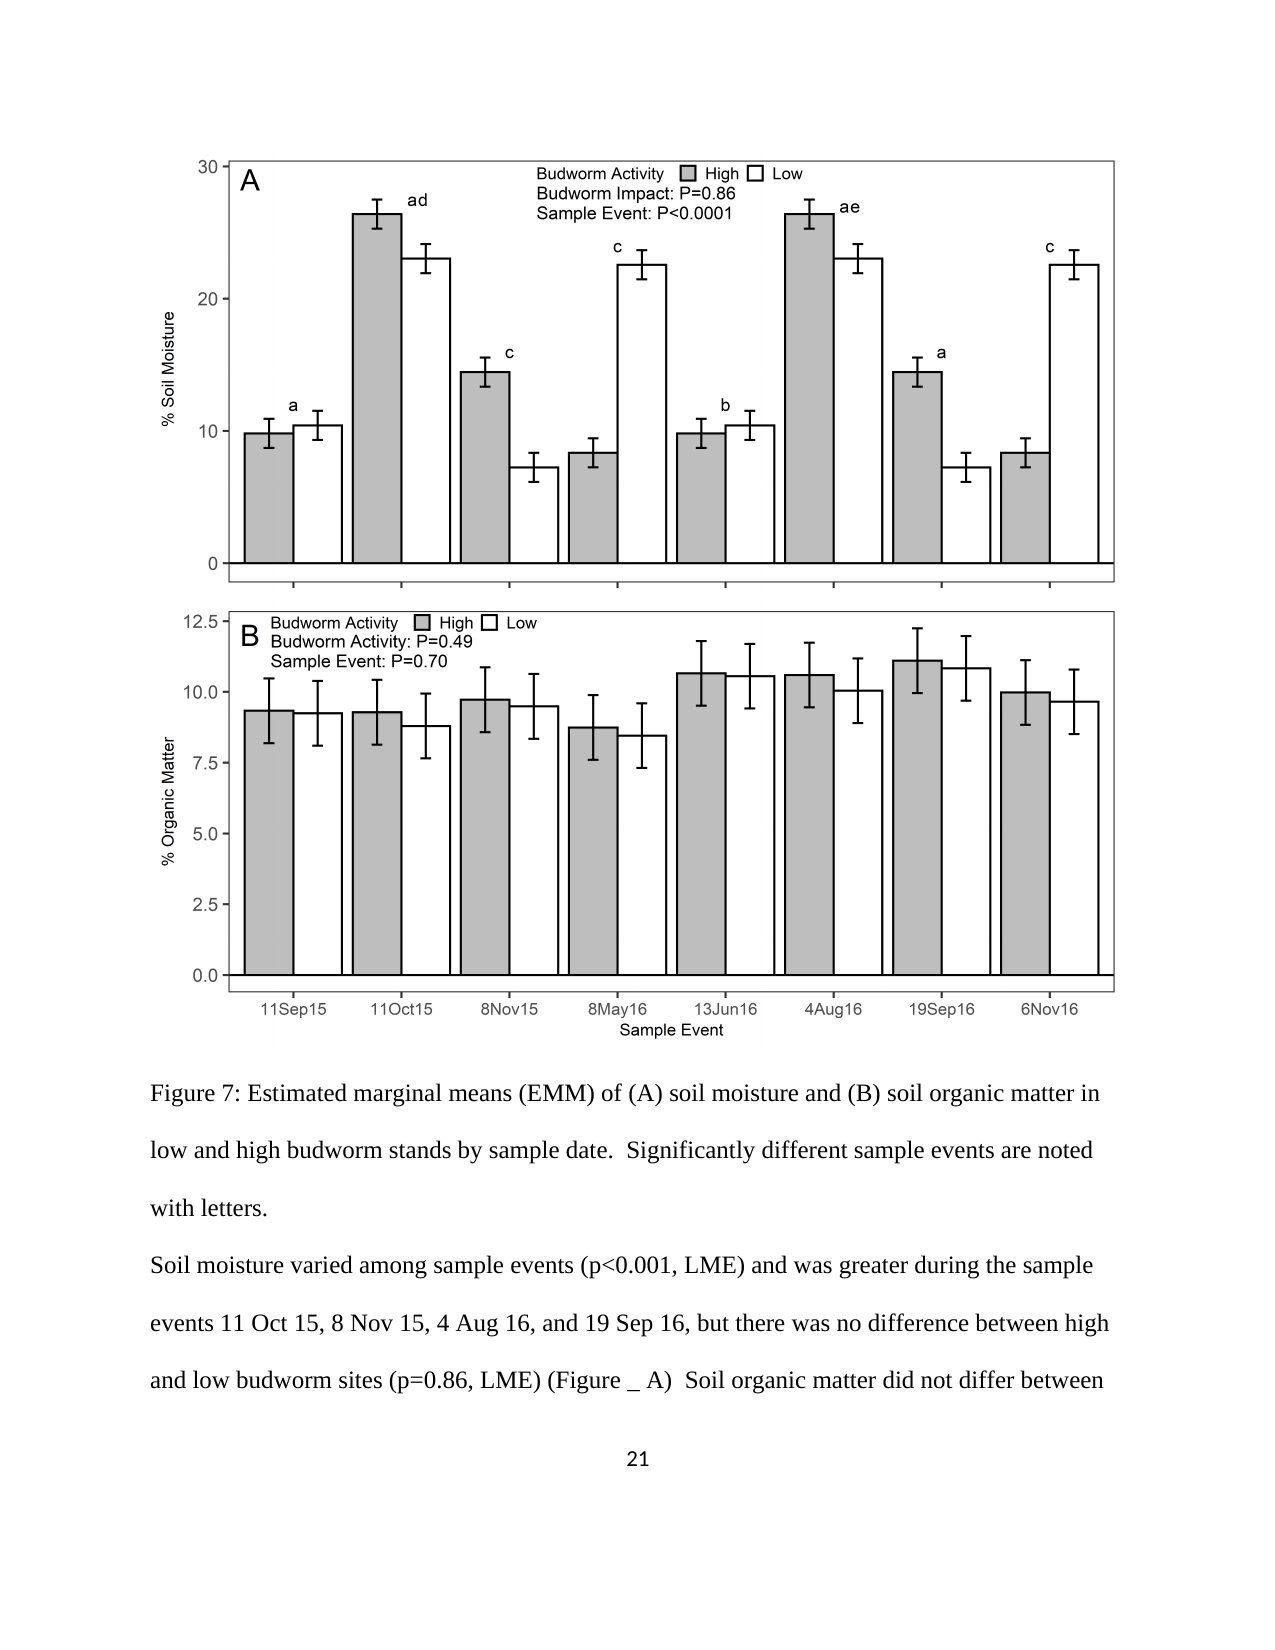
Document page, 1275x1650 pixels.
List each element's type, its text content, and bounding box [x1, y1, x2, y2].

picture [150, 150, 1125, 1050]
text Figure 7: Estimated marginal means (EMM) of (A) soil moisture and (B) soil organic matter in low and high budworm stands by sample date. Significantly different sample events are noted with letters. [150, 1078, 1125, 1222]
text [150, 1251, 1125, 1394]
